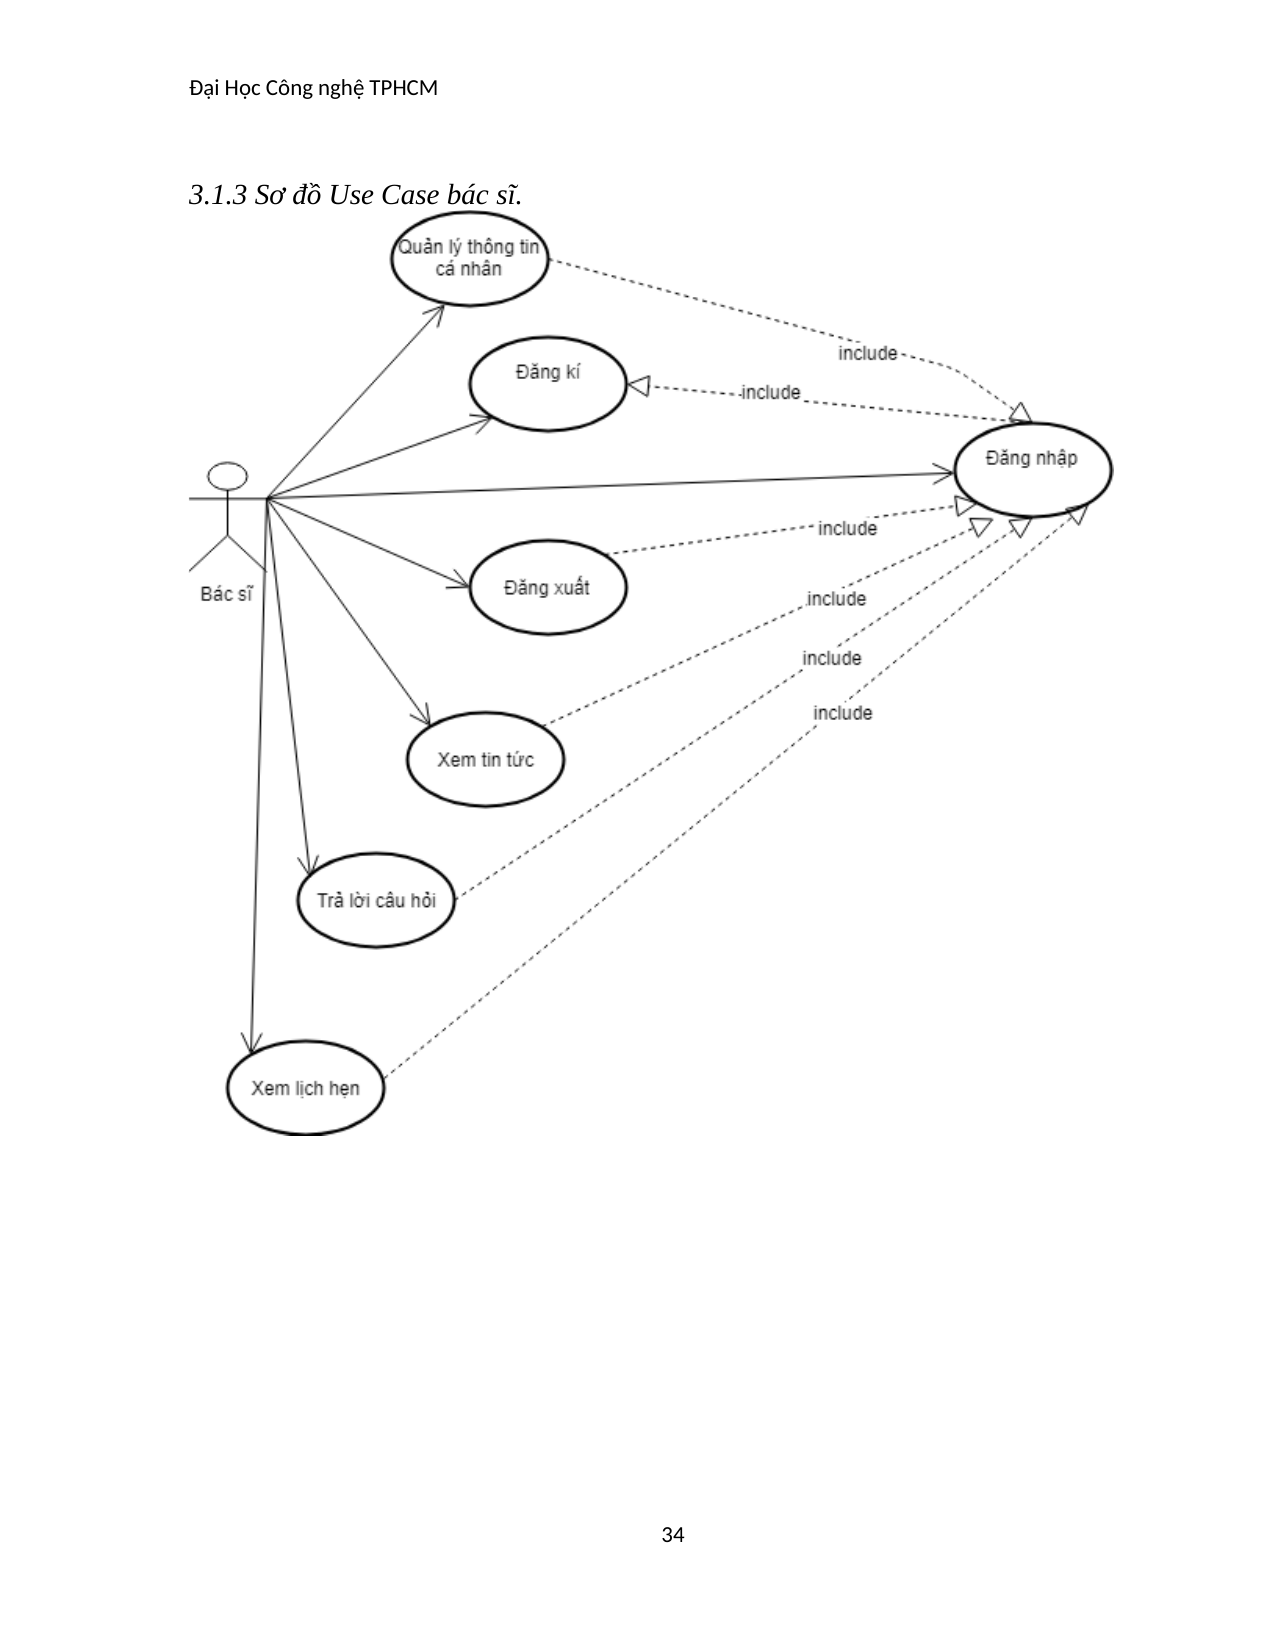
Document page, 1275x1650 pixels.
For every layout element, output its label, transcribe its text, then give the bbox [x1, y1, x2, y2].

subtitle 3.1.3 Sơ đồ Use Case bác sĩ. [189, 177, 1156, 211]
picture [188, 210, 1114, 1136]
